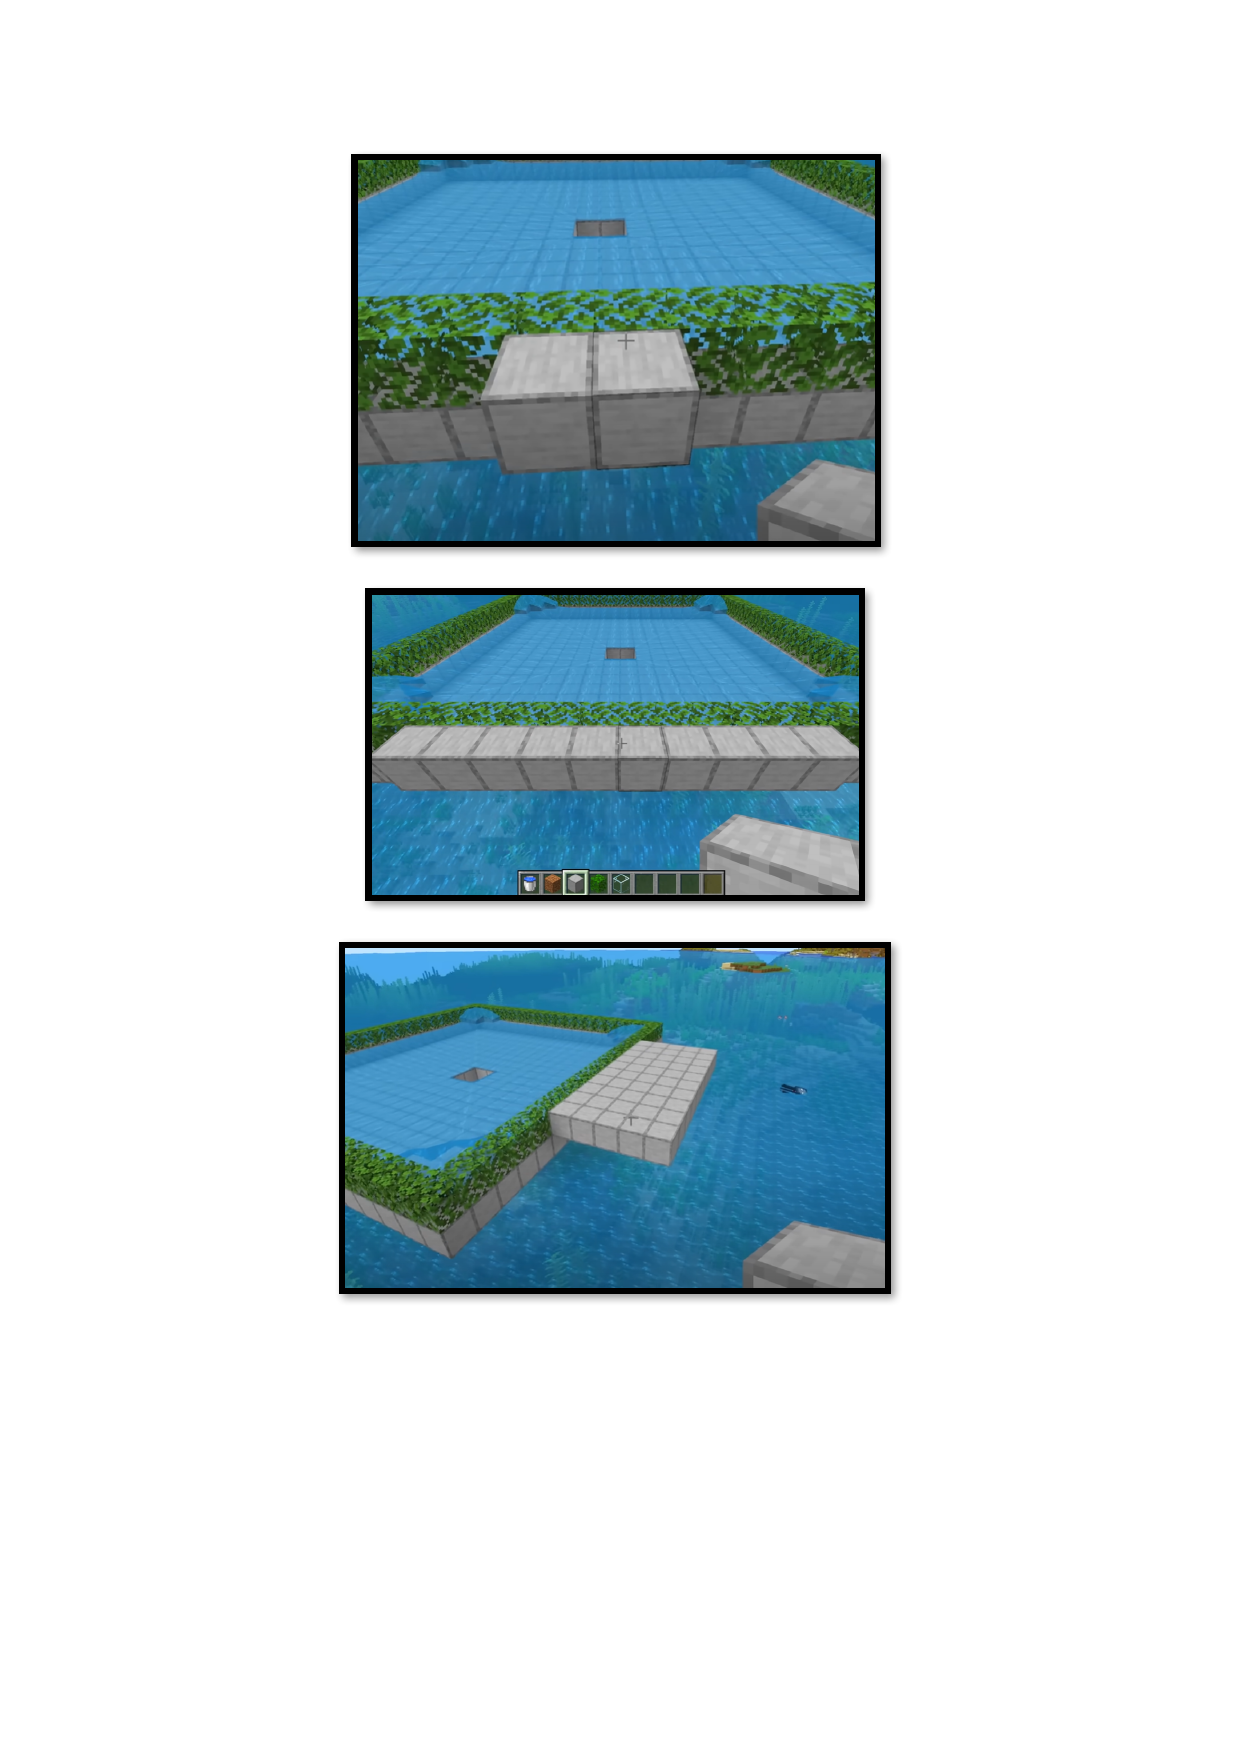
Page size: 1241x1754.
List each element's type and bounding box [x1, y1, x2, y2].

picture [358, 160, 875, 541]
picture [372, 595, 859, 895]
picture [345, 948, 885, 1288]
